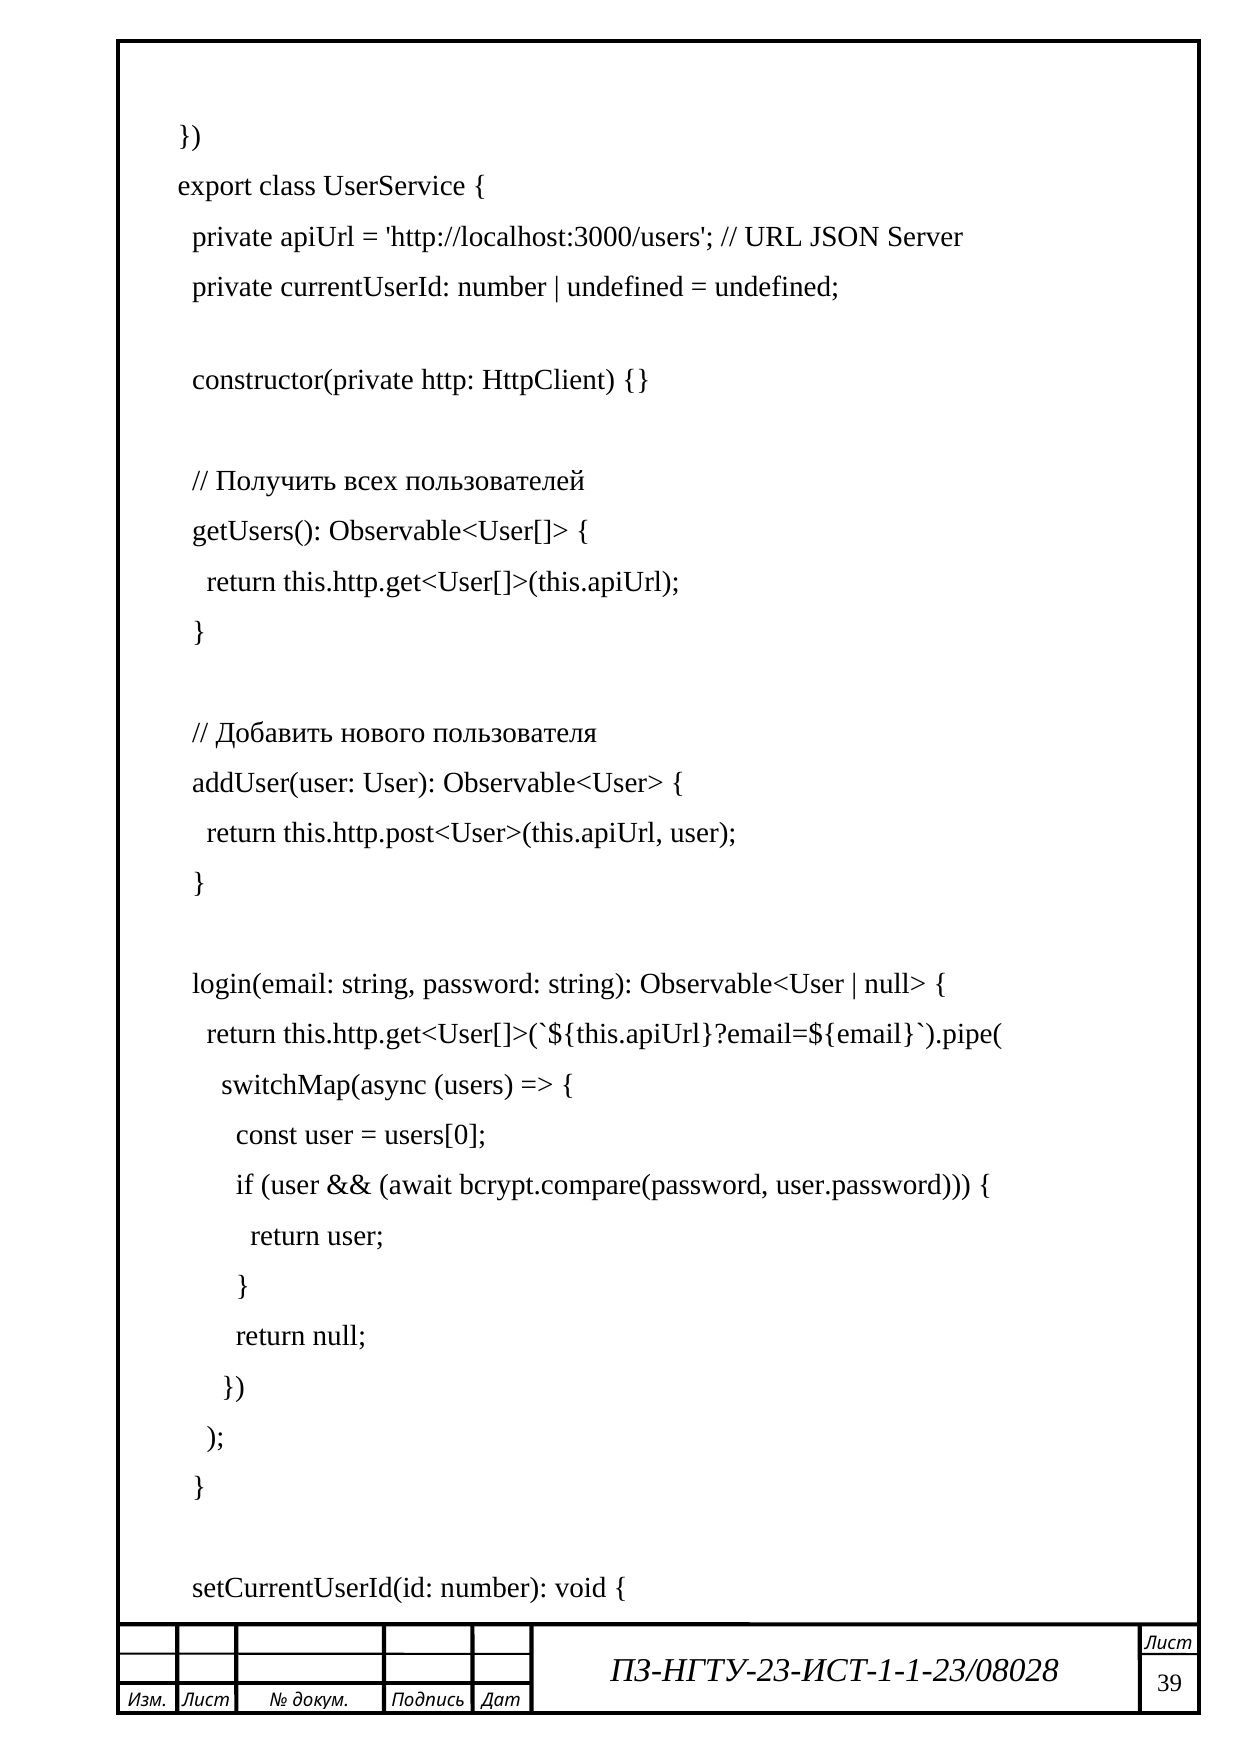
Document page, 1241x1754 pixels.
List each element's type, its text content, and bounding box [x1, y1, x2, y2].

text } [177, 1469, 1152, 1503]
text switchMap(async (users) => { [177, 1067, 1152, 1100]
text private apiUrl = 'http://localhost:3000/users'; // URL JSON Server [177, 219, 1152, 252]
text return this.http.get<User[]>(this.apiUrl); [177, 564, 1152, 597]
text return this.http.post<User>(this.apiUrl, user); [177, 815, 1152, 849]
text }) [177, 1369, 1152, 1402]
text addUser(user: User): Observable<User> { [177, 765, 1152, 798]
text } [177, 1268, 1152, 1302]
text if (user && (await bcrypt.compare(password, user.password))) { [177, 1167, 1152, 1201]
text return null; [177, 1318, 1152, 1352]
text setCurrentUserId(id: number): void { [177, 1570, 1152, 1603]
text return this.http.get<User[]>(`${this.apiUrl}?email=${email}`).pipe( [177, 1017, 1152, 1050]
text } [177, 614, 1152, 648]
text // Добавить нового пользователя [177, 715, 1152, 748]
text }) [177, 118, 1152, 152]
text const user = users[0]; [177, 1117, 1152, 1151]
text login(email: string, password: string): Observable<User | null> { [177, 966, 1152, 1000]
text return user; [177, 1218, 1152, 1251]
text export class UserService { [177, 168, 1152, 202]
text ); [177, 1419, 1152, 1453]
text } [177, 866, 1152, 899]
text private currentUserId: number | undefined = undefined; [177, 269, 1152, 303]
text constructor(private http: HttpClient) {} [177, 362, 1152, 396]
text getUsers(): Observable<User[]> { [177, 513, 1152, 547]
text // Получить всех пользователей [177, 463, 1152, 497]
